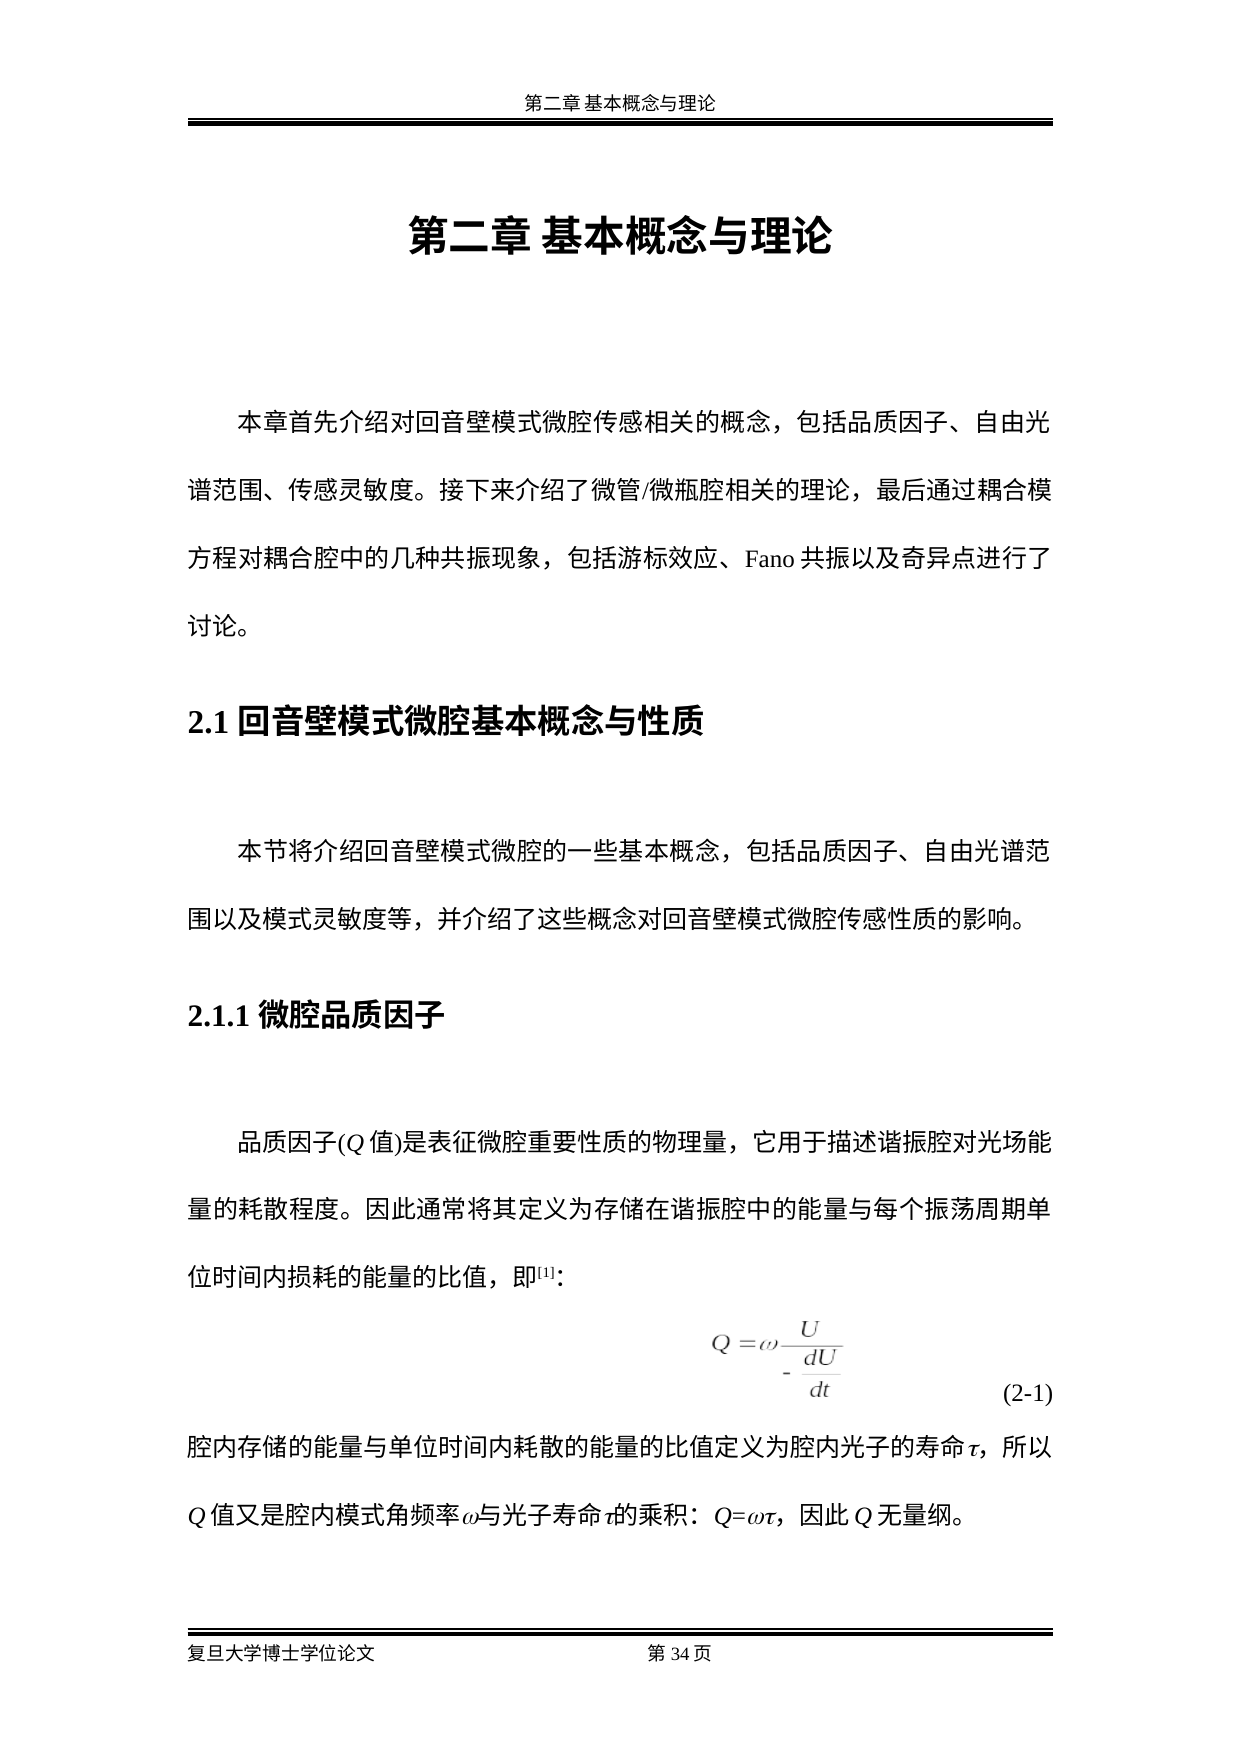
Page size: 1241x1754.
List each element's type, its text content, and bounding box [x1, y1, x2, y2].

subtitle 2.1 回音壁模式微腔基本概念与性质 [187, 685, 1053, 753]
subtitle 第二章 基本概念与理论 [187, 199, 1053, 267]
text (2-1) [187, 1310, 1053, 1412]
text 本节将介绍回音壁模式微腔的一些基本概念，包括品质因子、自由光谱范围以及模式灵敏度等，并介绍了这些概念对回音壁模式微腔传感性质的影响。 [187, 815, 1053, 951]
text 品质因子(Q值)是表征微腔重要性质的物理量，它用于描述谐振腔对光场能量的耗散程度。因此通常将其定义为存储在谐振腔中的能量与每个振荡周期单位时间内损耗的能量的比值，即[1]： [187, 1106, 1053, 1310]
text 腔内存储的能量与单位时间内耗散的能量的比值定义为腔内光子的寿命，所以Q值又是腔内模式角频率与光子寿命的乘积：Q=，因此Q无量纲。 [187, 1412, 1053, 1548]
text 本章首先介绍对回音壁模式微腔传感相关的概念，包括品质因子、自由光谱范围、传感灵敏度。接下来介绍了微管/微瓶腔相关的理论，最后通过耦合模方程对耦合腔中的几种共振现象，包括游标效应、Fano共振以及奇异点进行了讨论。 [187, 387, 1053, 658]
subtitle 2.1.1 微腔品质因子 [187, 978, 1053, 1046]
